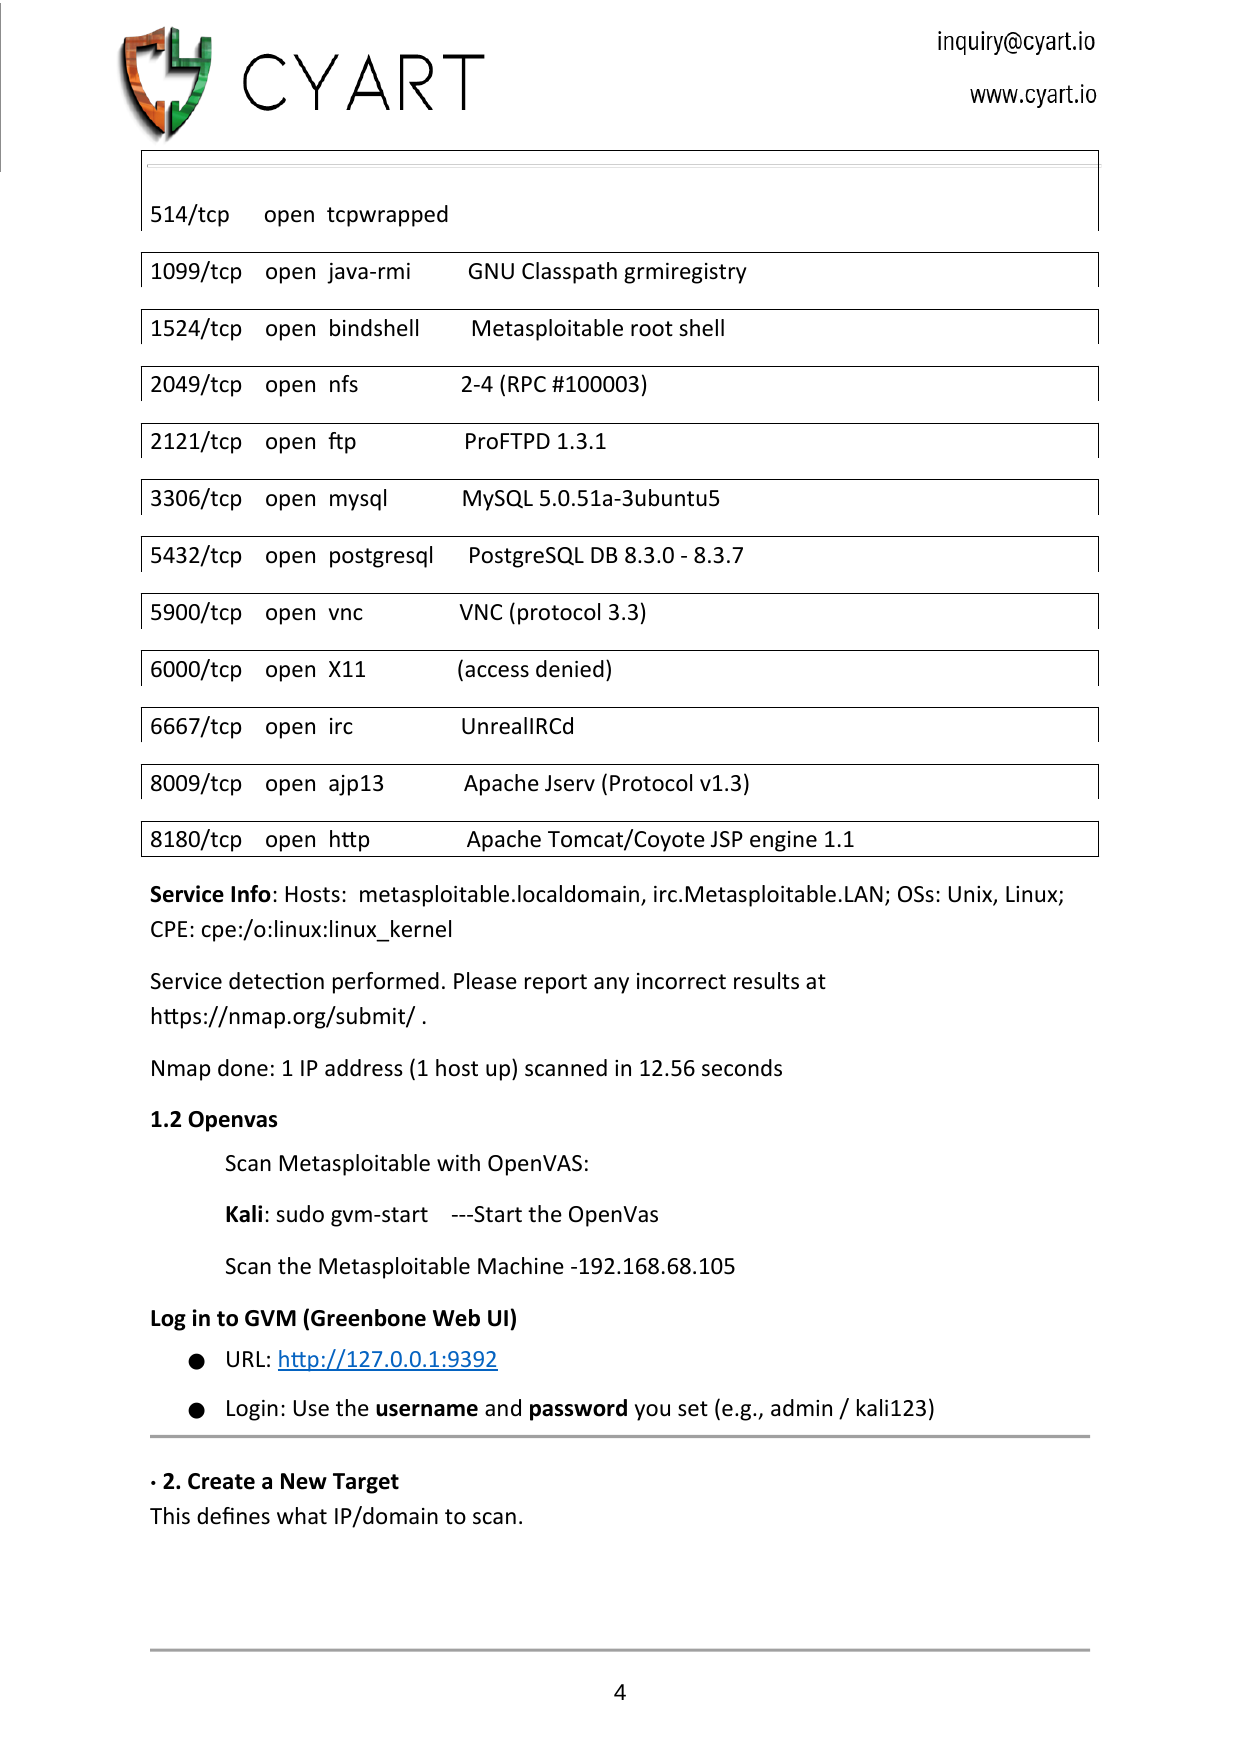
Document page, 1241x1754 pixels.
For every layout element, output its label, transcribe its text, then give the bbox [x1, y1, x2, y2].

text 8009/tcp open ajp13 Apache Jserv (Protocol v1.3) [142, 765, 1098, 799]
subtitle 1.2 Openvas [150, 1103, 1090, 1134]
text Scan Metasploitable with OpenVAS: [225, 1147, 1090, 1177]
text 3306/tcp open mysql MySQL 5.0.51a-3ubuntu5 [142, 480, 1098, 515]
list URL: http://127.0.0.1:9392 [187, 1337, 1090, 1379]
text Log in to GVM (Greenbone Web UI) [150, 1302, 1090, 1332]
text Service Info: Hosts: metasploitable.localdomain, irc.Metasploitable.LAN; OSs: Unix, Linux; CPE: cpe:/o:linux:linux_kernel [150, 878, 1090, 944]
text 2121/tcp open ftp ProFTPD 1.3.1 [142, 424, 1098, 458]
picture [0, 3, 1241, 172]
text 🌐 2. Create a New Target [150, 1465, 1090, 1496]
text Kali: sudo gvm-start ---Start the OpenVas [225, 1198, 1090, 1229]
text 8180/tcp open http Apache Tomcat/Coyote JSP engine 1.1 [142, 822, 1098, 856]
text 2049/tcp open nfs 2-4 (RPC #100003) [142, 367, 1098, 401]
list Login: Use the username and password you set (e.g., admin / kali123) [187, 1386, 1090, 1428]
text 1099/tcp open java-rmi GNU Classpath grmiregistry [142, 253, 1098, 287]
text 5432/tcp open postgresql PostgreSQL DB 8.3.0 - 8.3.7 [142, 537, 1098, 572]
text 6667/tcp open irc UnrealIRCd [142, 708, 1098, 742]
text 5900/tcp open vnc VNC (protocol 3.3) [142, 594, 1098, 629]
text Service detection performed. Please report any incorrect results at https://nmap.org/submit/ . [150, 965, 1090, 1031]
text This defines what IP/domain to scan. [150, 1500, 1090, 1531]
text Nmap done: 1 IP address (1 host up) scanned in 12.56 seconds [150, 1052, 1090, 1082]
text Scan the Metasploitable Machine -192.168.68.105 [225, 1250, 1090, 1281]
text 1524/tcp open bindshell Metasploitable root shell [142, 310, 1098, 344]
text 6000/tcp open X11 (access denied) [142, 651, 1098, 686]
text 514/tcp open tcpwrapped [142, 151, 1098, 231]
